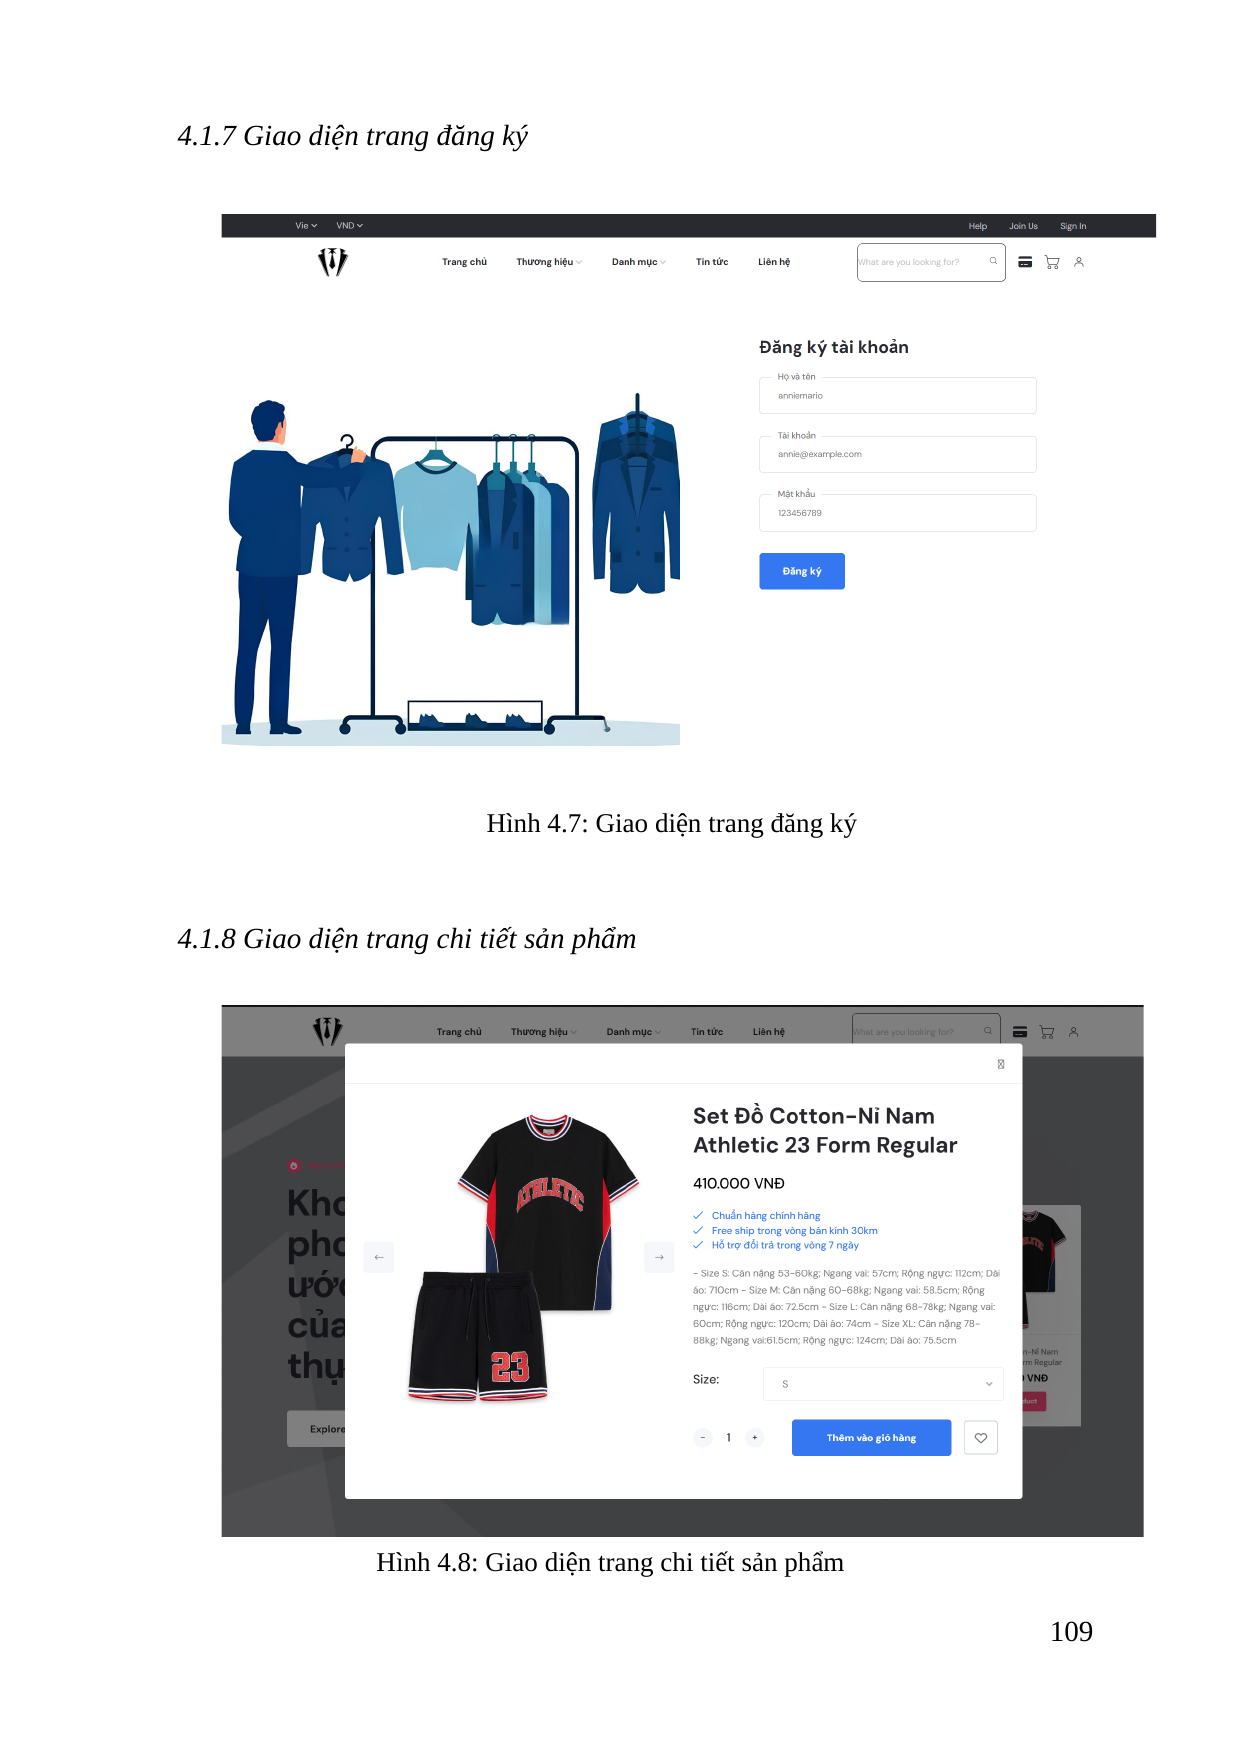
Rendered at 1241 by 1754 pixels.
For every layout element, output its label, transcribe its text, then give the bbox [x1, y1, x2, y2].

text Hình 4.8: Giao diện trang chi tiết sản phẩm [177, 1546, 1122, 1577]
text Giao diện trang đăng ký [177, 118, 1122, 152]
picture [221, 1005, 1144, 1537]
list Hình 4.7: Giao diện trang đăng ký [177, 807, 1122, 838]
picture [221, 214, 1157, 746]
text Giao diện trang chi tiết sản phẩm [177, 921, 1122, 955]
